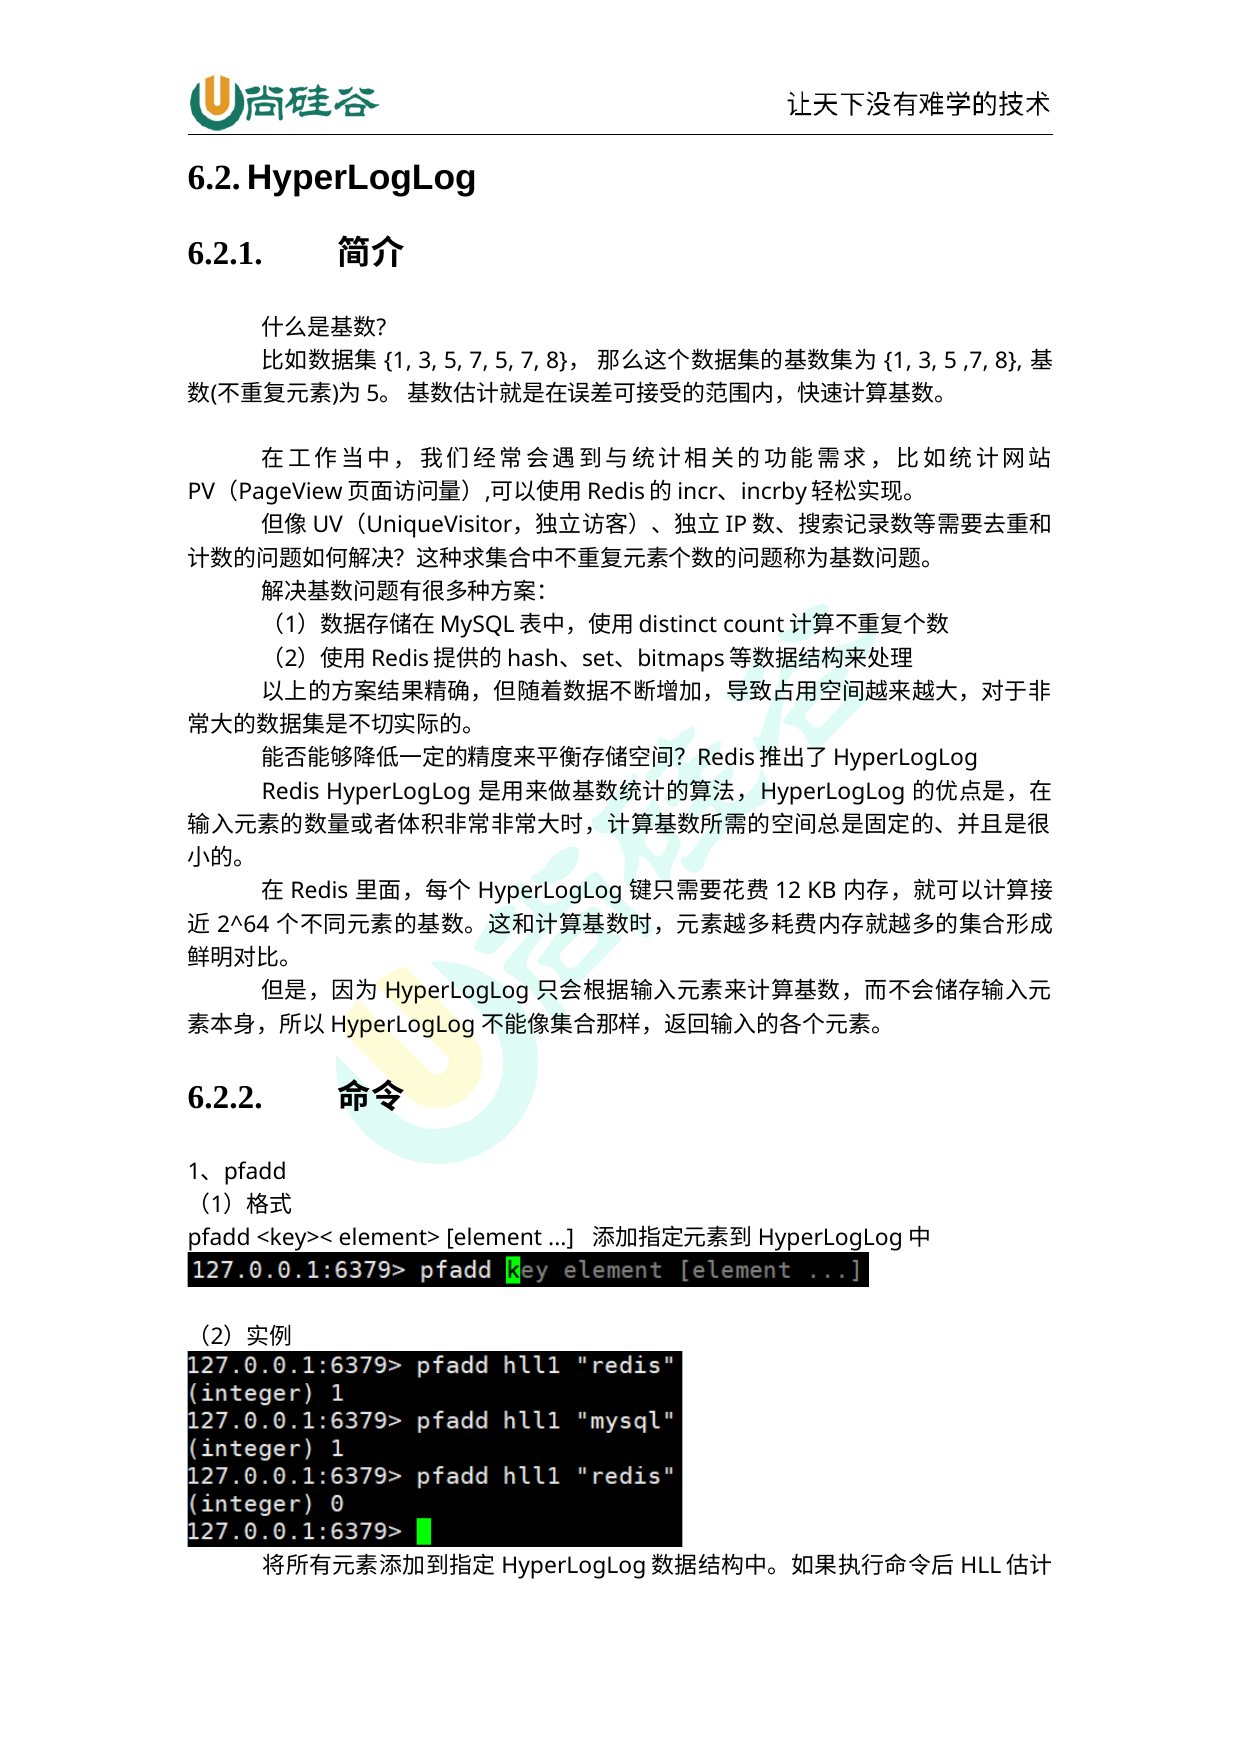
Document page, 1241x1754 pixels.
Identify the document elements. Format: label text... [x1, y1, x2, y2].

text 但像UV（UniqueVisitor，独立访客）、独立IP数、搜索记录数等需要去重和计数的问题如何解决？这种求集合中不重复元素个数的问题称为基数问题。 [187, 506, 1053, 573]
text pfadd <key>< element> [element ...] 添加指定元素到 HyperLogLog 中 [187, 1219, 1053, 1253]
text 解决基数问题有很多种方案： [187, 573, 1053, 606]
picture [187, 1252, 869, 1287]
text 在 Redis 里面，每个 HyperLogLog 键只需要花费 12 KB 内存，就可以计算接近 2^64 个不同元素的基数。这和计算基数时，元素越多耗费内存就越多的集合形成鲜明对比。 [187, 872, 1053, 972]
text 能否能够降低一定的精度来平衡存储空间？Redis推出了HyperLogLog [187, 739, 1053, 773]
text （2）实例 [187, 1318, 1053, 1351]
text 以上的方案结果精确，但随着数据不断增加，导致占用空间越来越大，对于非常大的数据集是不切实际的。 [187, 673, 1053, 739]
text （2）使用Redis提供的hash、set、bitmaps等数据结构来处理 [187, 639, 1053, 673]
text 1、pfadd [187, 1153, 1053, 1186]
list HyperLogLog [187, 156, 1053, 197]
list 命令 [187, 1070, 1053, 1118]
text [187, 1547, 1053, 1580]
text Redis HyperLogLog 是用来做基数统计的算法，HyperLogLog 的优点是，在输入元素的数量或者体积非常非常大时，计算基数所需的空间总是固定的、并且是很小的。 [187, 773, 1053, 872]
list 简介 [187, 226, 1053, 274]
text 在工作当中，我们经常会遇到与统计相关的功能需求，比如统计网站PV（PageView页面访问量）,可以使用Redis的incr、incrby轻松实现。 [187, 440, 1053, 506]
text 但是，因为 HyperLogLog 只会根据输入元素来计算基数，而不会储存输入元素本身，所以 HyperLogLog 不能像集合那样，返回输入的各个元素。 [187, 972, 1053, 1039]
text （1）数据存储在MySQL表中，使用distinct count计算不重复个数 [187, 606, 1053, 639]
picture [187, 1351, 683, 1547]
text 比如数据集 {1, 3, 5, 7, 5, 7, 8}， 那么这个数据集的基数集为 {1, 3, 5 ,7, 8}, 基数(不重复元素)为5。 基数估计就是在误差可接受的范围内，快速计算基数。 [187, 342, 1053, 408]
text 什么是基数? [187, 308, 1053, 342]
picture [187, 73, 1053, 132]
text （1）格式 [187, 1186, 1053, 1219]
